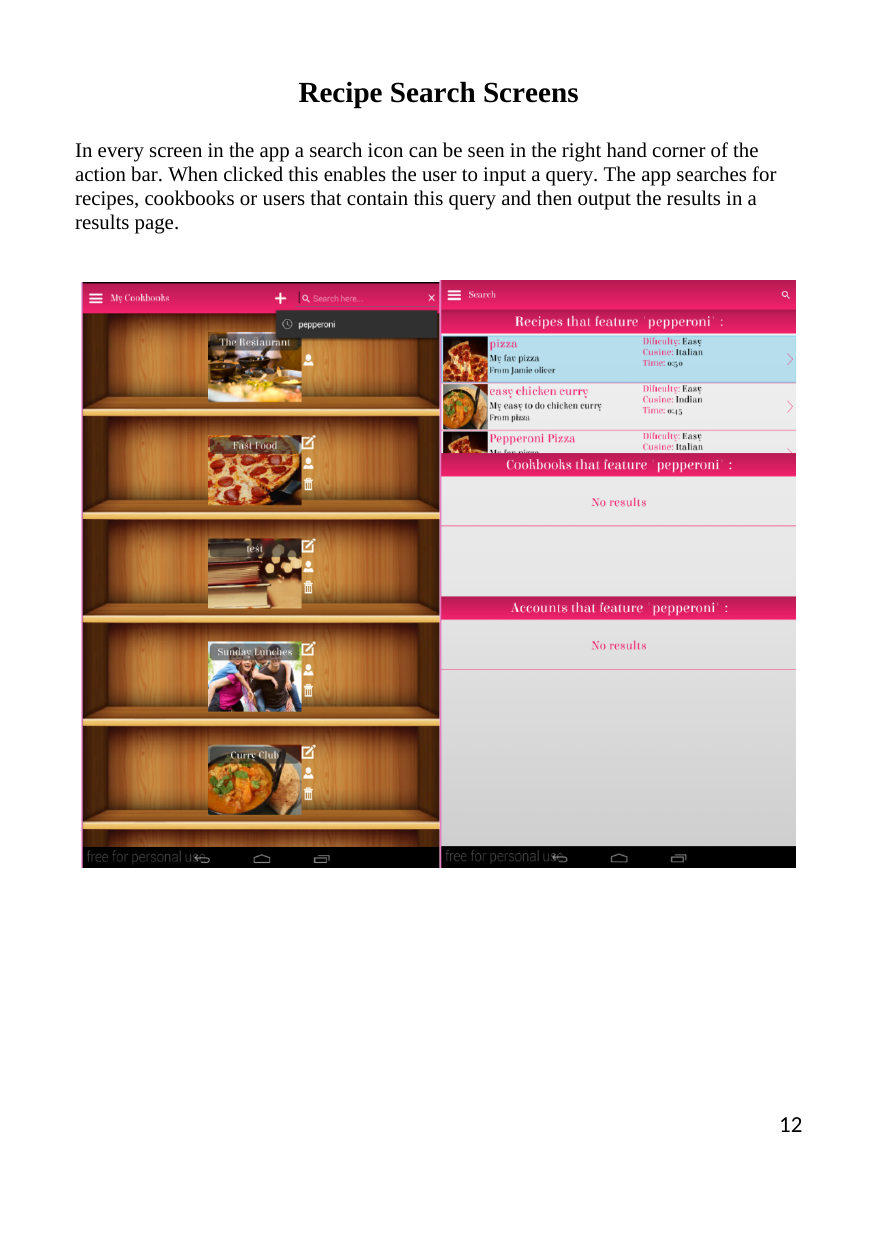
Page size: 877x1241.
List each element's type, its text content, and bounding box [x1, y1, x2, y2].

text In every screen in the app a search icon can be seen in the right hand corner of the action bar. When clicked this enables the user to input a query. The app searches for recipes, cookbooks or users that contain this query and then output the results in a results page. [75, 137, 802, 234]
subtitle Recipe Search Screens [75, 75, 802, 108]
picture [81, 280, 796, 868]
